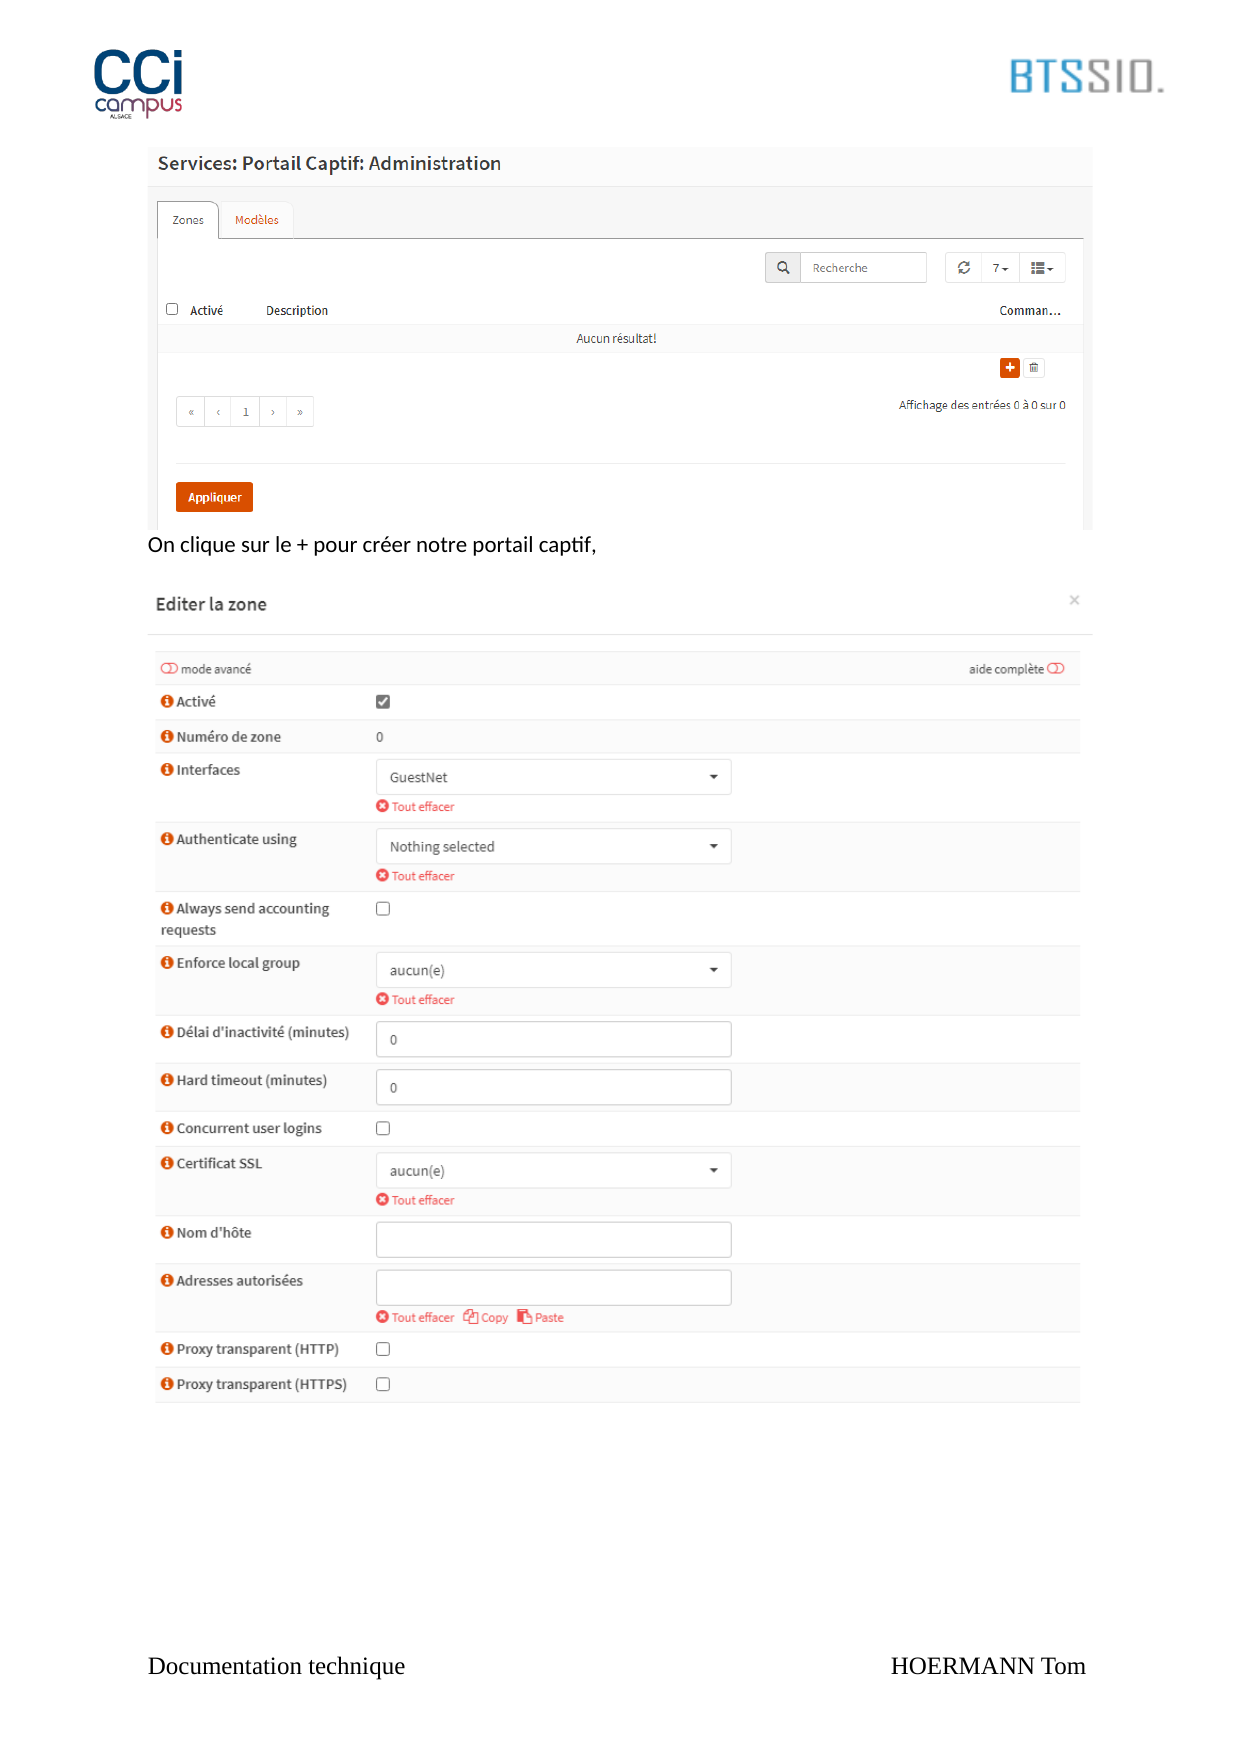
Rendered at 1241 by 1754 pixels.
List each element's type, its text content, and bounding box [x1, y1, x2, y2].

picture [147, 147, 1093, 530]
picture [1004, 46, 1169, 104]
picture [81, 44, 194, 123]
picture [147, 586, 1093, 1404]
text On clique sur le + pour créer notre portail captif, [148, 530, 1093, 558]
